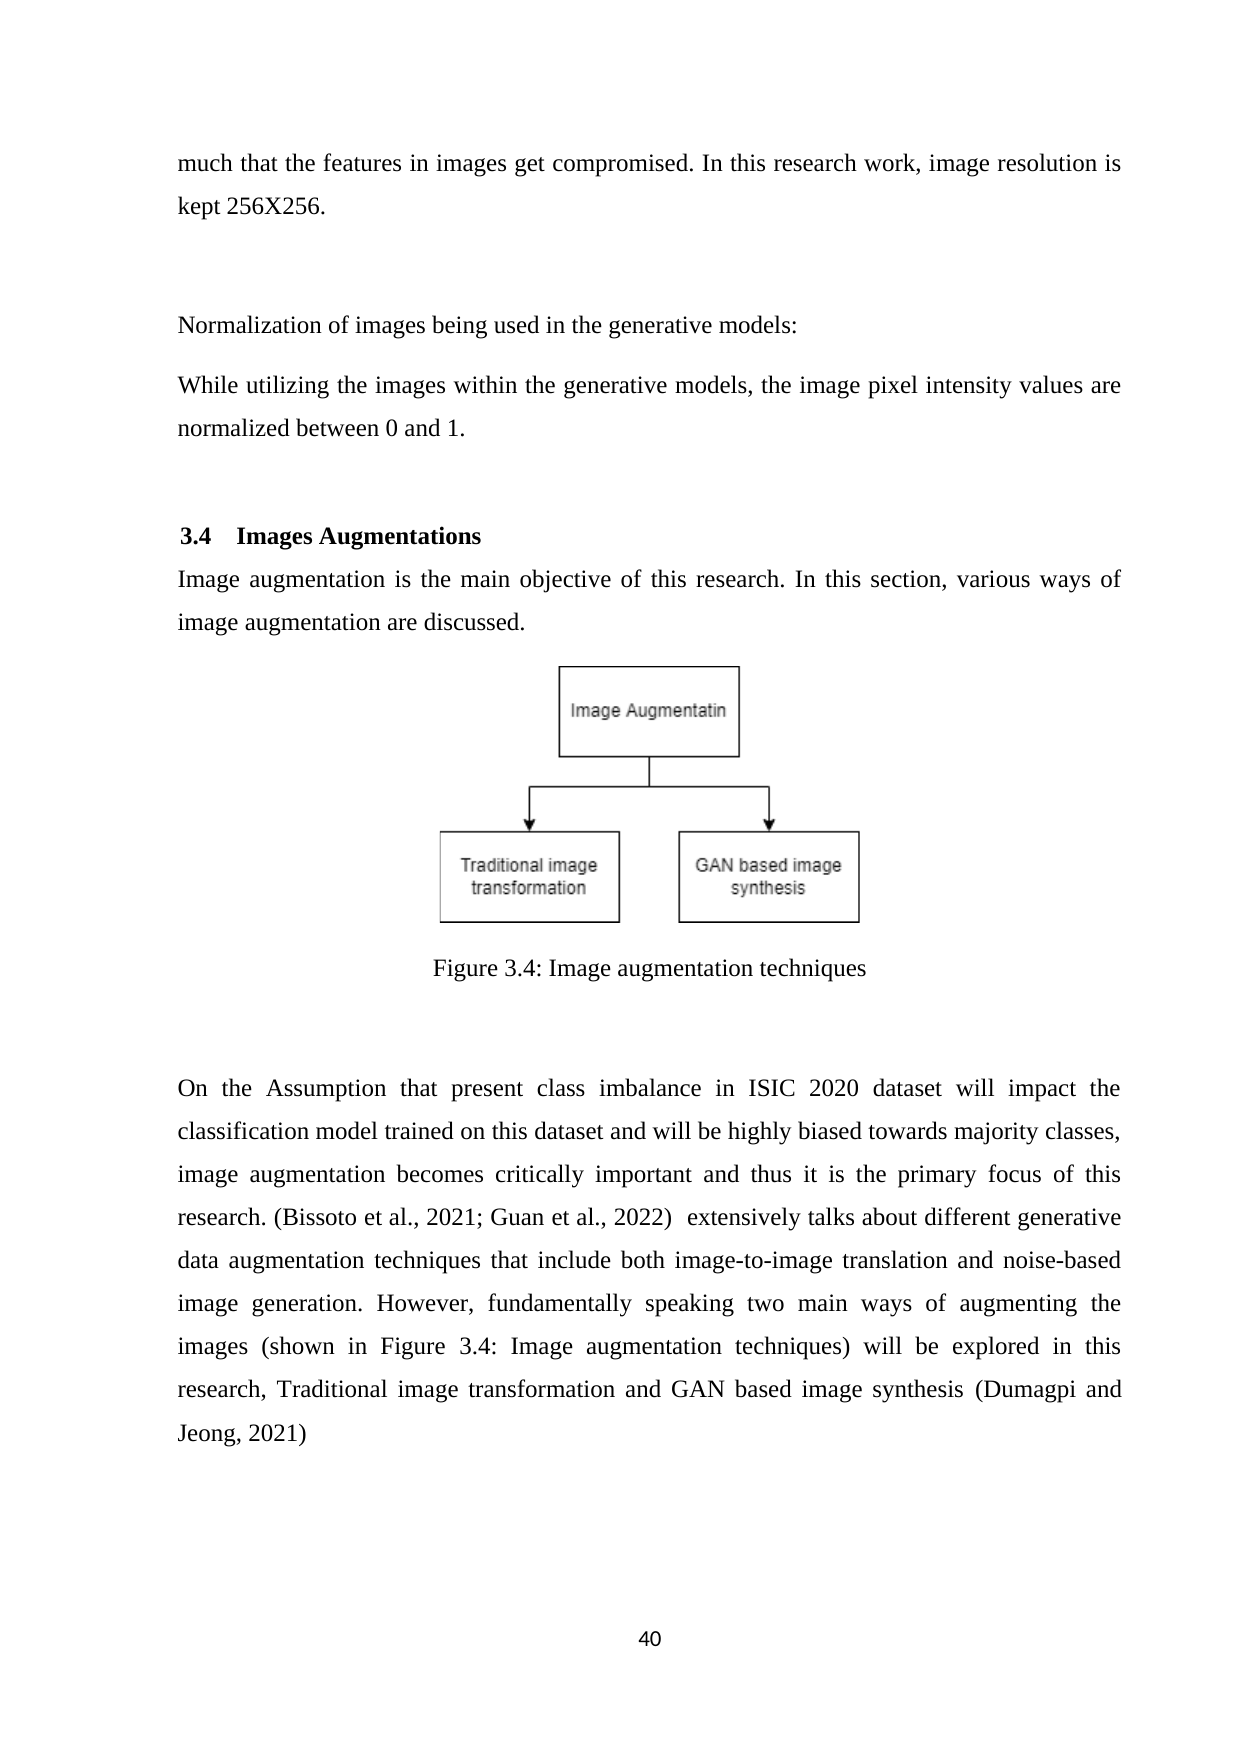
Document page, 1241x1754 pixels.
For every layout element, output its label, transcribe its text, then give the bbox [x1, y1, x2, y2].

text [177, 148, 1122, 219]
text Figure 3.4: Image augmentation techniques [177, 953, 1122, 982]
picture [439, 666, 860, 923]
list Images Augmentations [180, 521, 1122, 549]
text While utilizing the images within the generative models, the image pixel intensity values are normalized between 0 and 1. [177, 370, 1122, 442]
text Normalization of images being used in the generative models: [177, 310, 1122, 339]
text On the Assumption that present class imbalance in ISIC 2020 dataset will impact the classification model trained on this dataset and will be highly biased towards majority classes, image augmentation becomes critically important and thus it is the primary focus of this research. extensively talks about different generative data augmentation techniques that include both image-to-image translation and noise-based image generation. However, fundamentally speaking two main ways of augmenting the images (shown in Figure 3.4: Image augmentation techniques) will be explored in this research, Traditional image transformation and GAN based image synthesis [177, 1073, 1122, 1446]
text Image augmentation is the main objective of this research. In this section, various ways of image augmentation are discussed. [177, 564, 1122, 636]
